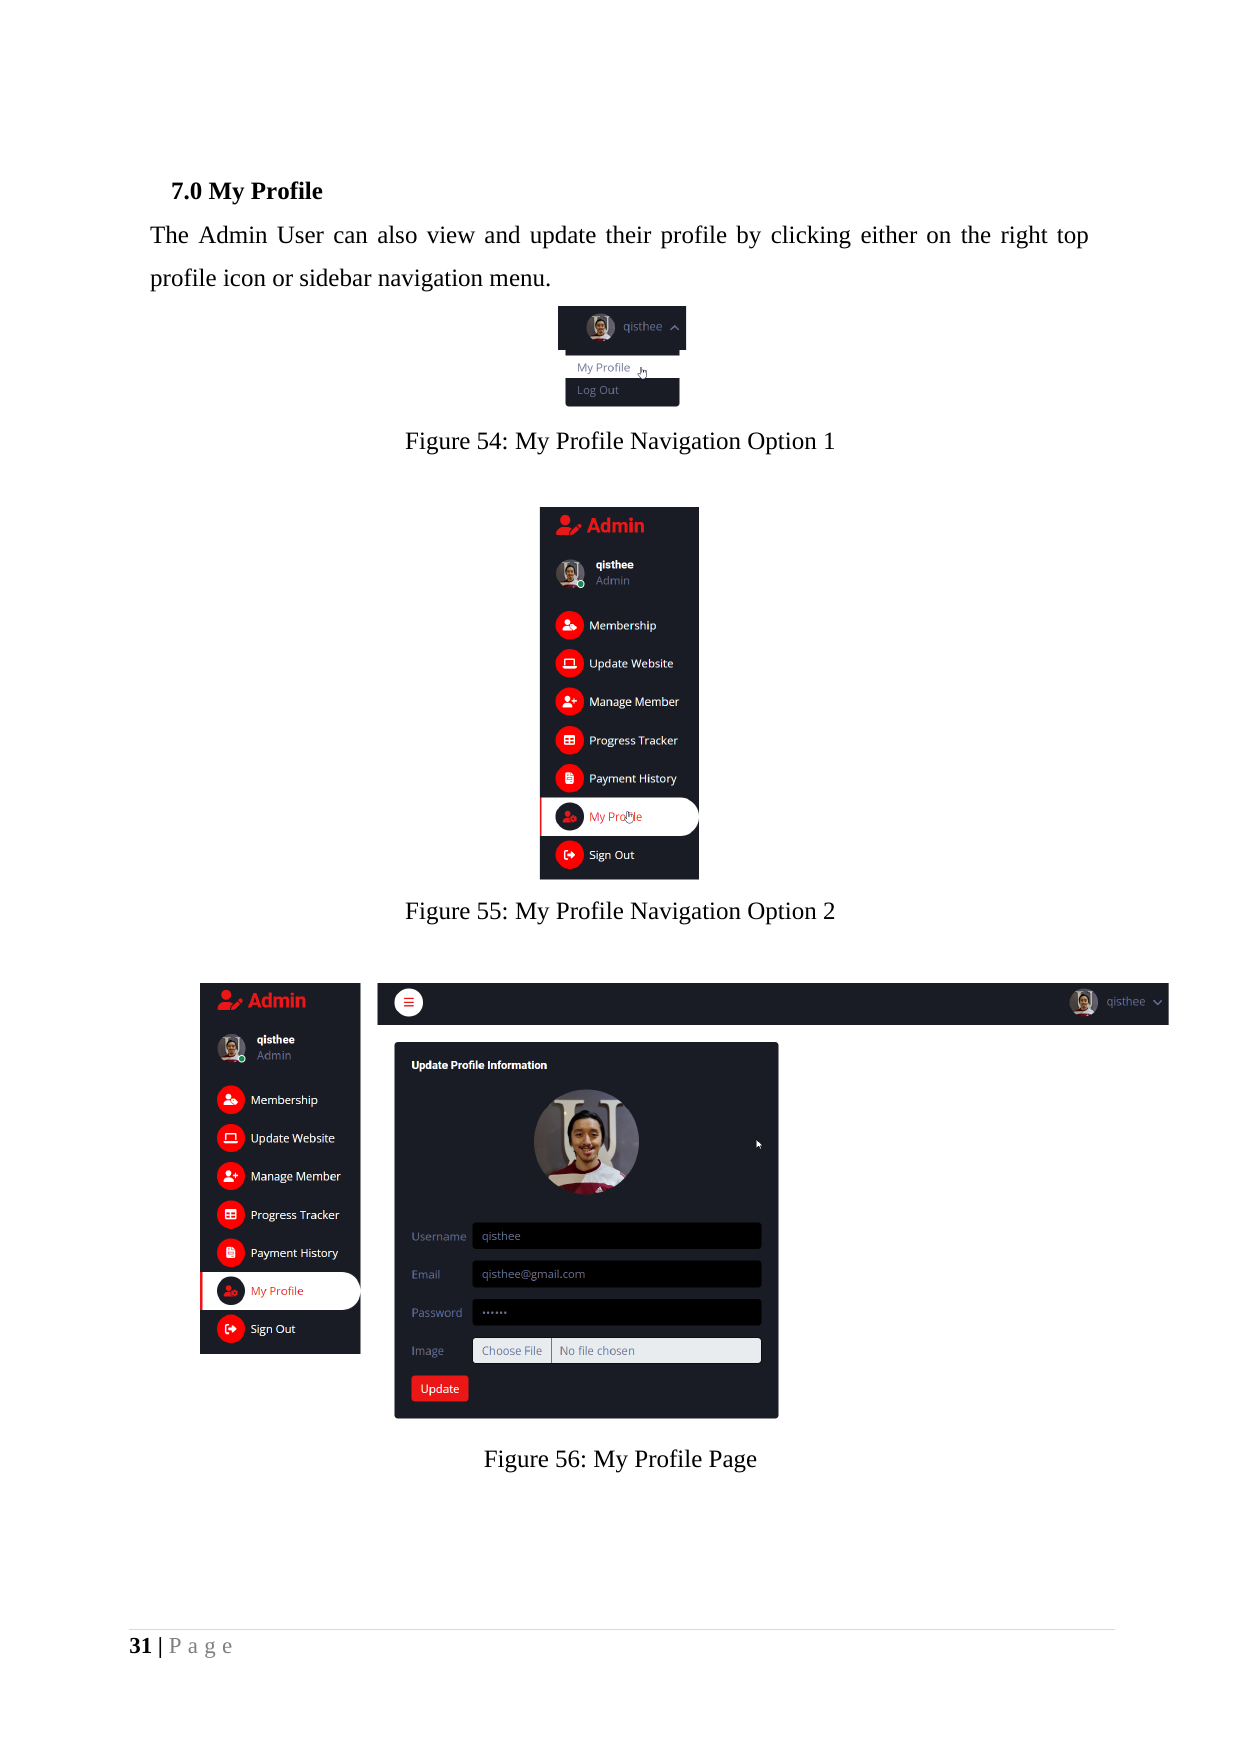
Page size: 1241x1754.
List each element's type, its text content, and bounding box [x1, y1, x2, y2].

picture [558, 306, 687, 415]
picture [539, 507, 701, 882]
text Figure 55: My Profile Navigation Option 2 [200, 896, 1040, 925]
subtitle 7.0 My Profile [150, 176, 1115, 205]
picture [200, 983, 1169, 1430]
text Figure 54: My Profile Navigation Option 1 [200, 426, 1040, 455]
text The Admin User can also view and update their profile by clicking either on the right top profile icon or sidebar navigation menu. [150, 220, 1090, 292]
text Figure 56: My Profile Page [200, 1444, 1040, 1472]
